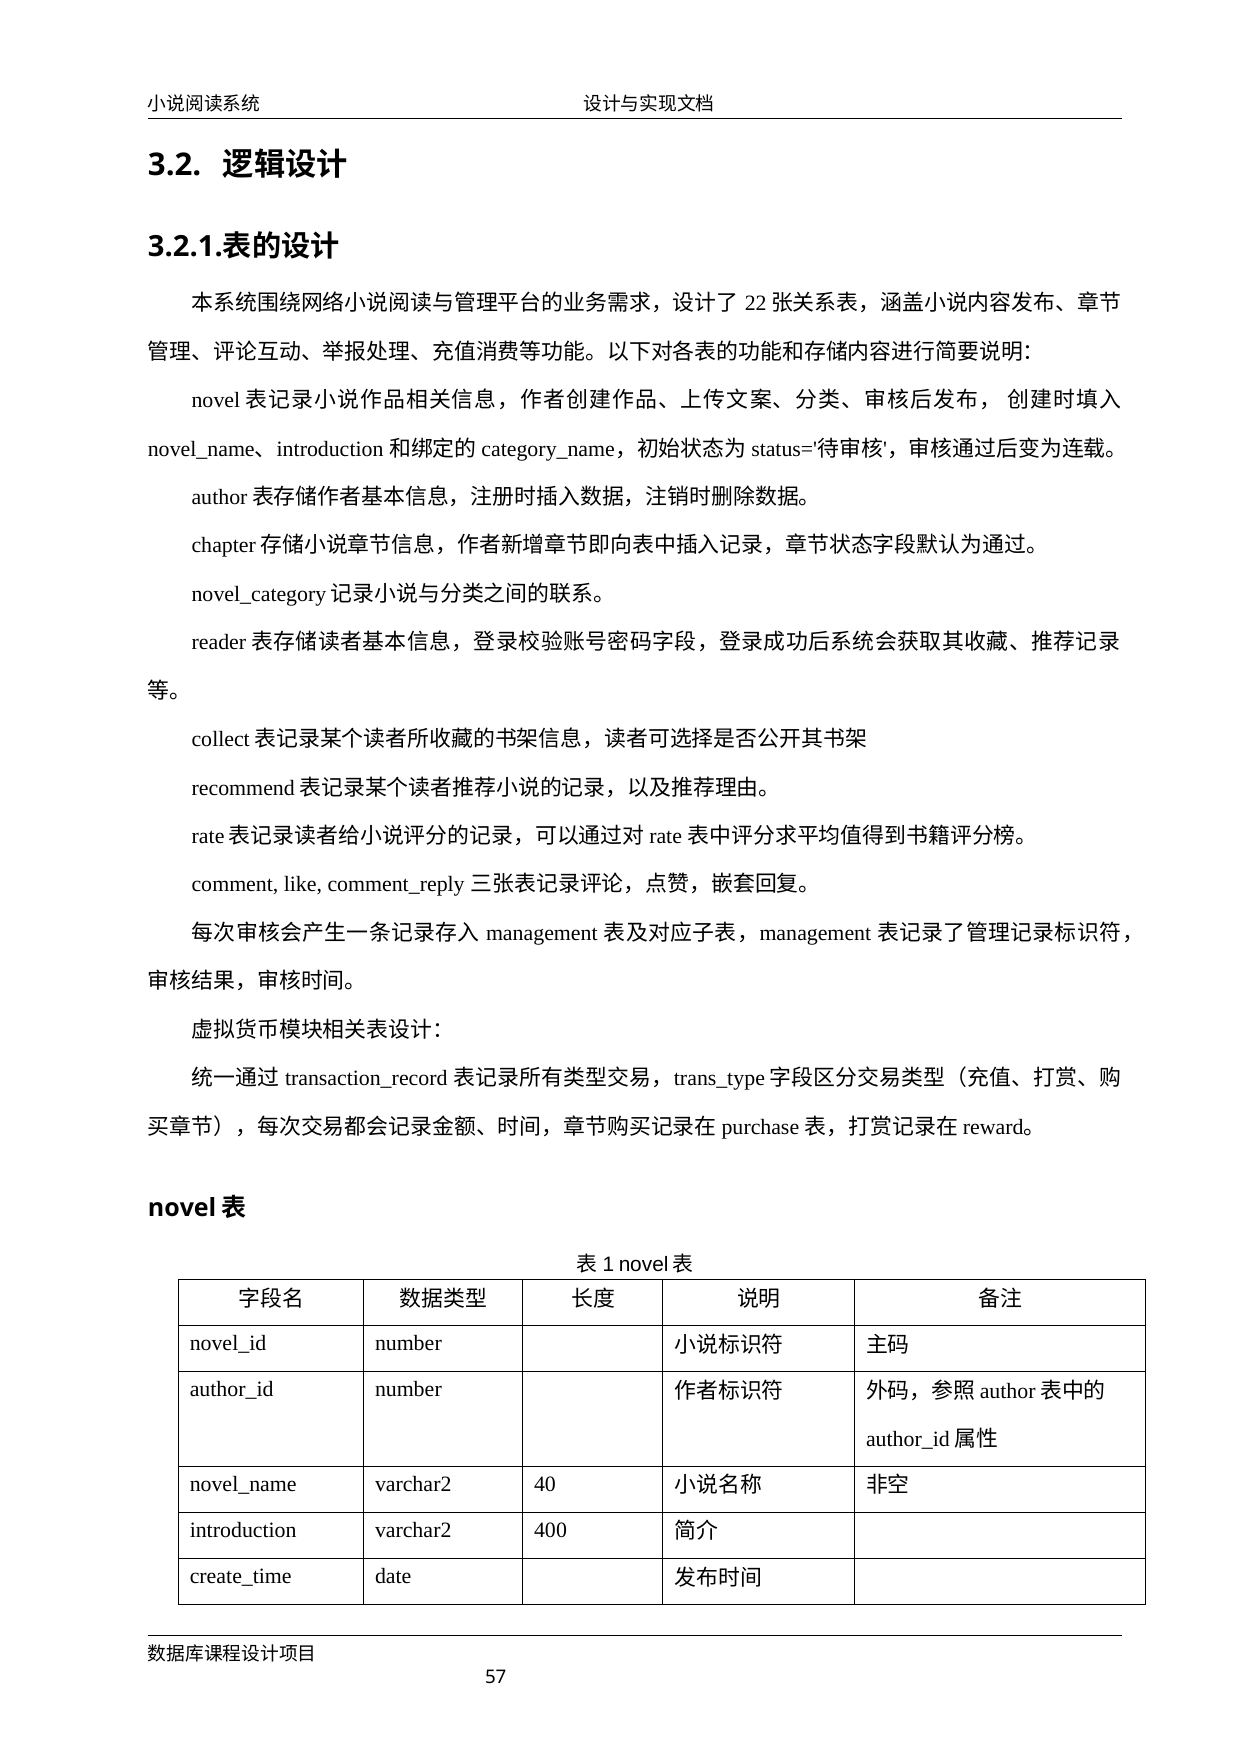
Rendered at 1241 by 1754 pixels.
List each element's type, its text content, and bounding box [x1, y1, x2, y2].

table_cell 400 [523, 1513, 662, 1558]
table_cell create_time [179, 1559, 363, 1604]
table_cell 外码，参照author表中的author_id属性 [855, 1372, 1145, 1466]
text novel_category记录小说与分类之间的联系。 [148, 575, 1122, 608]
table_header 数据类型 [364, 1280, 522, 1325]
table_cell varchar2 [364, 1467, 522, 1512]
table_cell [523, 1326, 662, 1371]
table_header 长度 [523, 1280, 662, 1325]
text 统一通过 transaction_record 表记录所有类型交易，trans_type字段区分交易类型（充值、打赏、购买章节），每次交易都会记录金额、时间，章节购买记录在 purchase 表，打赏记录在 reward。 [148, 1059, 1122, 1141]
table_cell 简介 [663, 1513, 854, 1558]
table_cell number [364, 1372, 522, 1466]
table_cell 小说标识符 [663, 1326, 854, 1371]
text rate表记录读者给小说评分的记录，可以通过对 rate 表中评分求平均值得到书籍评分榜。 [148, 817, 1122, 850]
table_cell 主码 [855, 1326, 1145, 1371]
table_cell 非空 [855, 1467, 1145, 1512]
subtitle novel表 [148, 1173, 1122, 1238]
text collect表记录某个读者所收藏的书架信息，读者可选择是否公开其书架 [148, 721, 1122, 753]
table_cell 小说名称 [663, 1467, 854, 1512]
table_cell novel_name [179, 1467, 363, 1512]
table_cell 作者标识符 [663, 1372, 854, 1466]
text comment, like, comment_reply 三张表记录评论，点赞，嵌套回复。 [148, 866, 1122, 898]
table_cell [523, 1559, 662, 1604]
text 表 1 novel表 [148, 1247, 1122, 1279]
table_header 备注 [855, 1280, 1145, 1325]
table_cell 40 [523, 1467, 662, 1512]
table_header 说明 [663, 1280, 854, 1325]
text 虚拟货币模块相关表设计： [148, 1011, 1122, 1044]
table_cell number [364, 1326, 522, 1371]
table_cell [855, 1513, 1145, 1558]
table_header 字段名 [179, 1280, 363, 1325]
table_cell 发布时间 [663, 1559, 854, 1604]
text recommend表记录某个读者推荐小说的记录，以及推荐理由。 [148, 769, 1122, 802]
table_cell introduction [179, 1513, 363, 1558]
text 本系统围绕网络小说阅读与管理平台的业务需求，设计了22张关系表，涵盖小说内容发布、章节管理、评论互动、举报处理、充值消费等功能。以下对各表的功能和存储内容进行简要说明： [148, 284, 1122, 366]
text author表存储作者基本信息，注册时插入数据，注销时删除数据。 [148, 479, 1122, 511]
text reader表存储读者基本信息，登录校验账号密码字段，登录成功后系统会获取其收藏、推荐记录等。 [148, 624, 1122, 705]
table_cell date [364, 1559, 522, 1604]
text novel表记录小说作品相关信息，作者创建作品、上传文案、分类、审核后发布， 创建时填入 novel_name、introduction 和绑定的 category_name，初始状态为 status='待审核'，审核通过后变为连载。 [148, 382, 1122, 463]
table_cell [855, 1559, 1145, 1604]
table_cell novel_id [179, 1326, 363, 1371]
text 每次审核会产生一条记录存入 management 表及对应子表，management 表记录了管理记录标识符，审核结果，审核时间。 [148, 914, 1122, 995]
table_cell [523, 1372, 662, 1466]
table_cell author_id [179, 1372, 363, 1466]
text chapter存储小说章节信息，作者新增章节即向表中插入记录，章节状态字段默认为通过。 [148, 527, 1122, 559]
subtitle 3.2.1.表的设计 [148, 211, 1122, 276]
subtitle 逻辑设计 [148, 129, 1122, 194]
table_cell varchar2 [364, 1513, 522, 1558]
